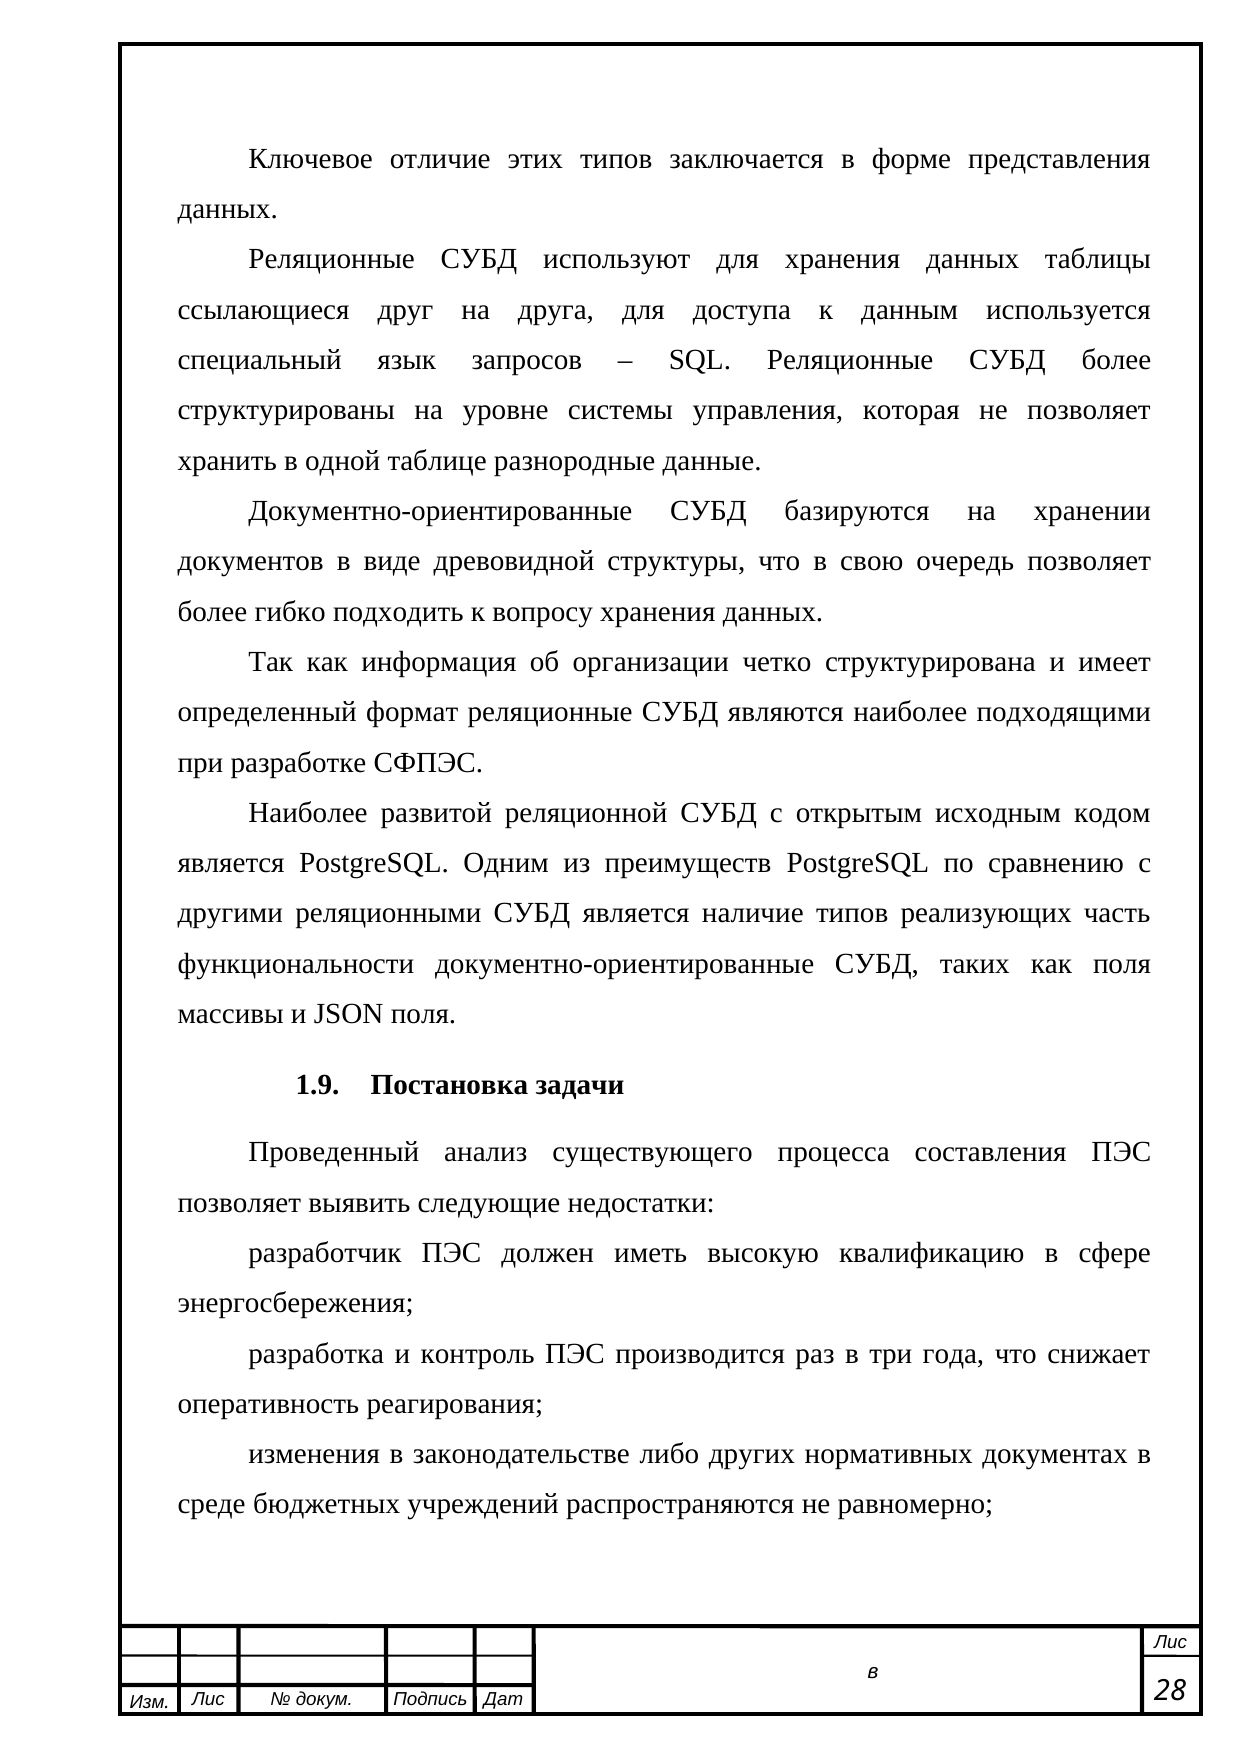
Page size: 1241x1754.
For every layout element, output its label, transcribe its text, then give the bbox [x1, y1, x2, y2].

text Так как информация об организации четко структурирована и имеет определенный формат реляционные СУБД являются наиболее подходящими при разработке СФПЭС. [177, 644, 1152, 778]
text разработчик ПЭС должен иметь высокую квалификацию в сфере энергосбережения; [177, 1235, 1152, 1319]
text разработка и контроль ПЭС производится раз в три года, что снижает оперативность реагирования; [177, 1336, 1152, 1419]
text Проведенный анализ существующего процесса составления ПЭС позволяет выявить следующие недостатки: [177, 1134, 1152, 1218]
text Реляционные СУБД используют для хранения данных таблицы ссылающиеся друг на друга, для доступа к данным используется специальный язык запросов – SQL. Реляционные СУБД более структурированы на уровне системы управления, которая не позволяет хранить в одной таблице разнородные данные. [177, 242, 1152, 476]
text Ключевое отличие этих типов заключается в форме представления данных. [177, 141, 1152, 225]
subtitle Постановка задачи [295, 1067, 1152, 1101]
text Наиболее развитой реляционной СУБД с открытым исходным кодом является PostgreSQL. Одним из преимуществ PostgreSQL по сравнению с другими реляционными СУБД является наличие типов реализующих часть функциональности документно-ориентированные СУБД, таких как поля массивы и JSON поля. [177, 795, 1152, 1030]
text Документно-ориентированные СУБД базируются на хранении документов в виде древовидной структуры, что в свою очередь позволяет более гибко подходить к вопросу хранения данных. [177, 493, 1152, 627]
text изменения в законодательстве либо других нормативных документах в среде бюджетных учреждений распространяются не равномерно; [177, 1436, 1152, 1520]
